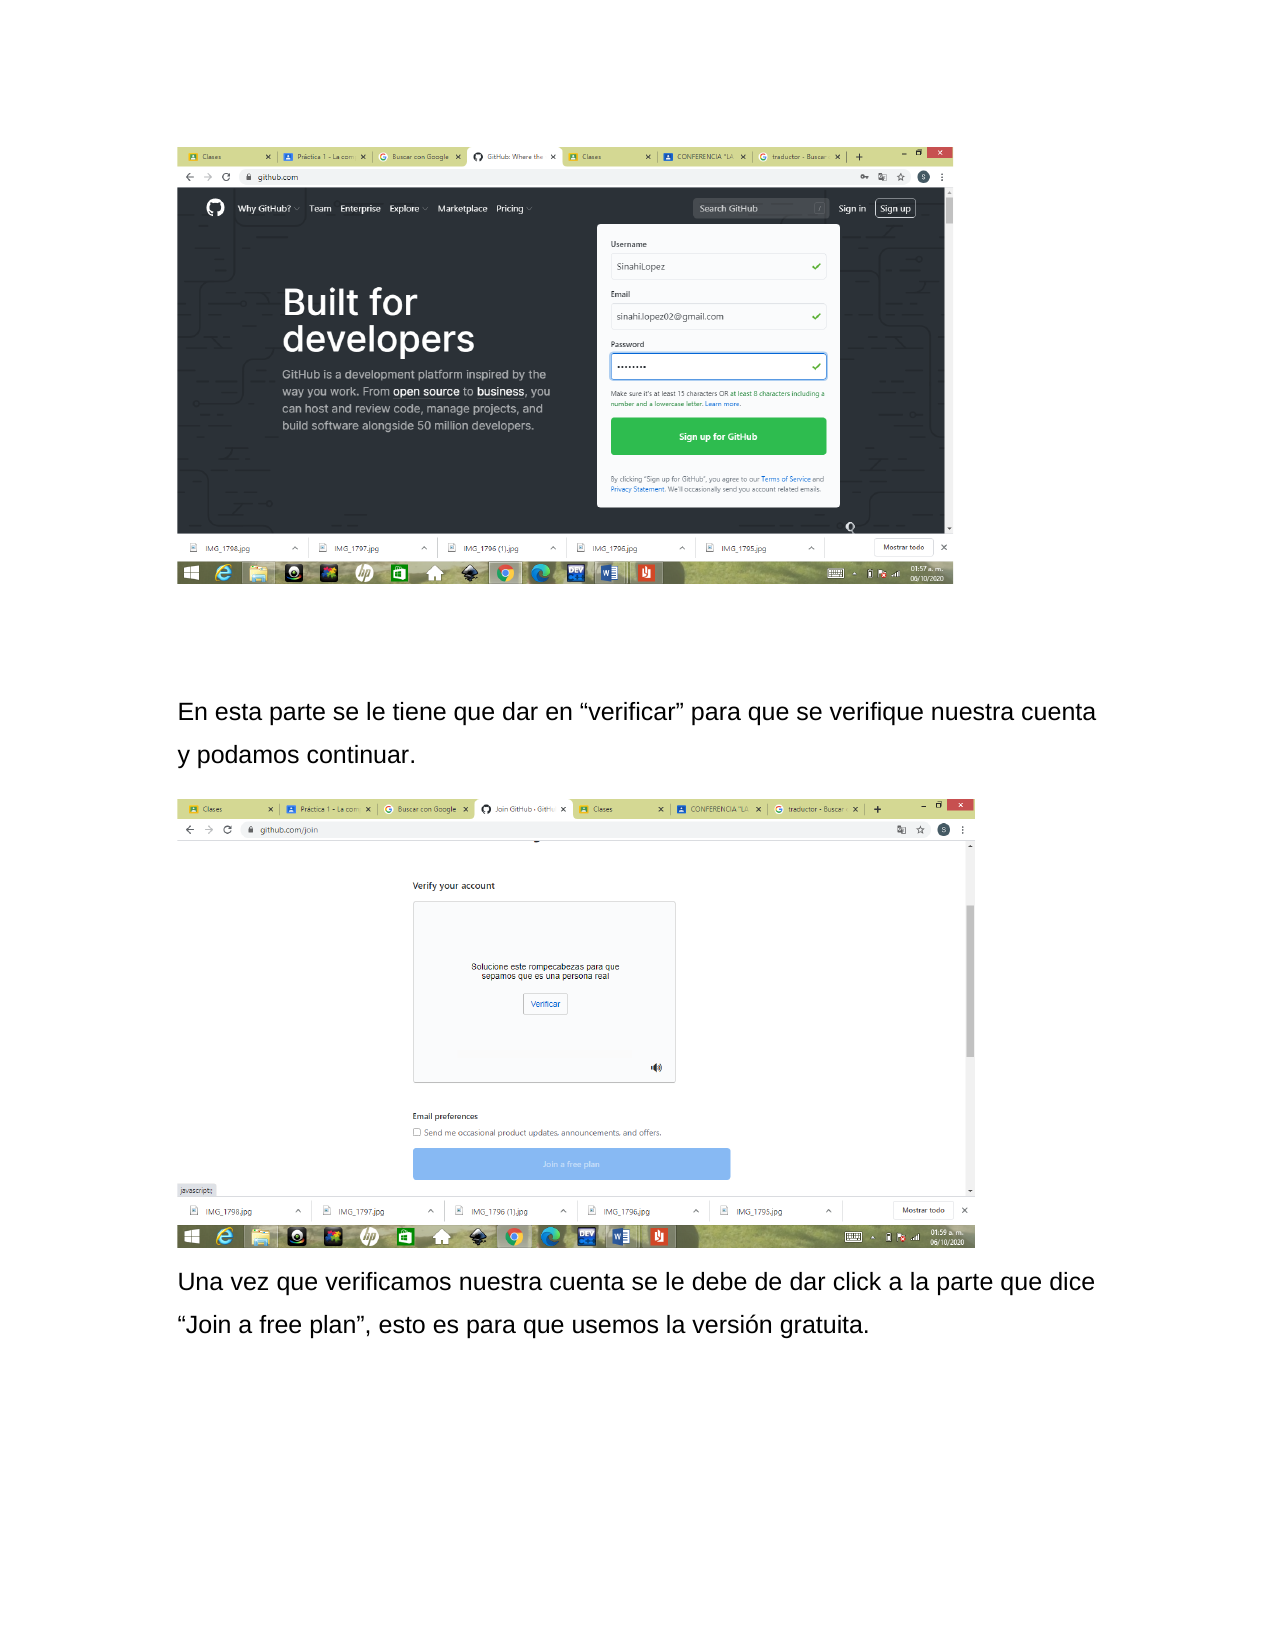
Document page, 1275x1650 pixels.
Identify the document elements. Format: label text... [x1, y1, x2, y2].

picture [177, 799, 975, 1248]
text Una vez que verificamos nuestra cuenta se le debe de dar click a la parte que dice “Join a free plan”, esto es para que usemos la versión gratuita. [177, 1267, 1098, 1338]
picture [177, 147, 954, 584]
text En esta parte se le tiene que dar en “verificar” para que se verifique nuestra cuenta y podamos continuar. [177, 696, 1098, 768]
